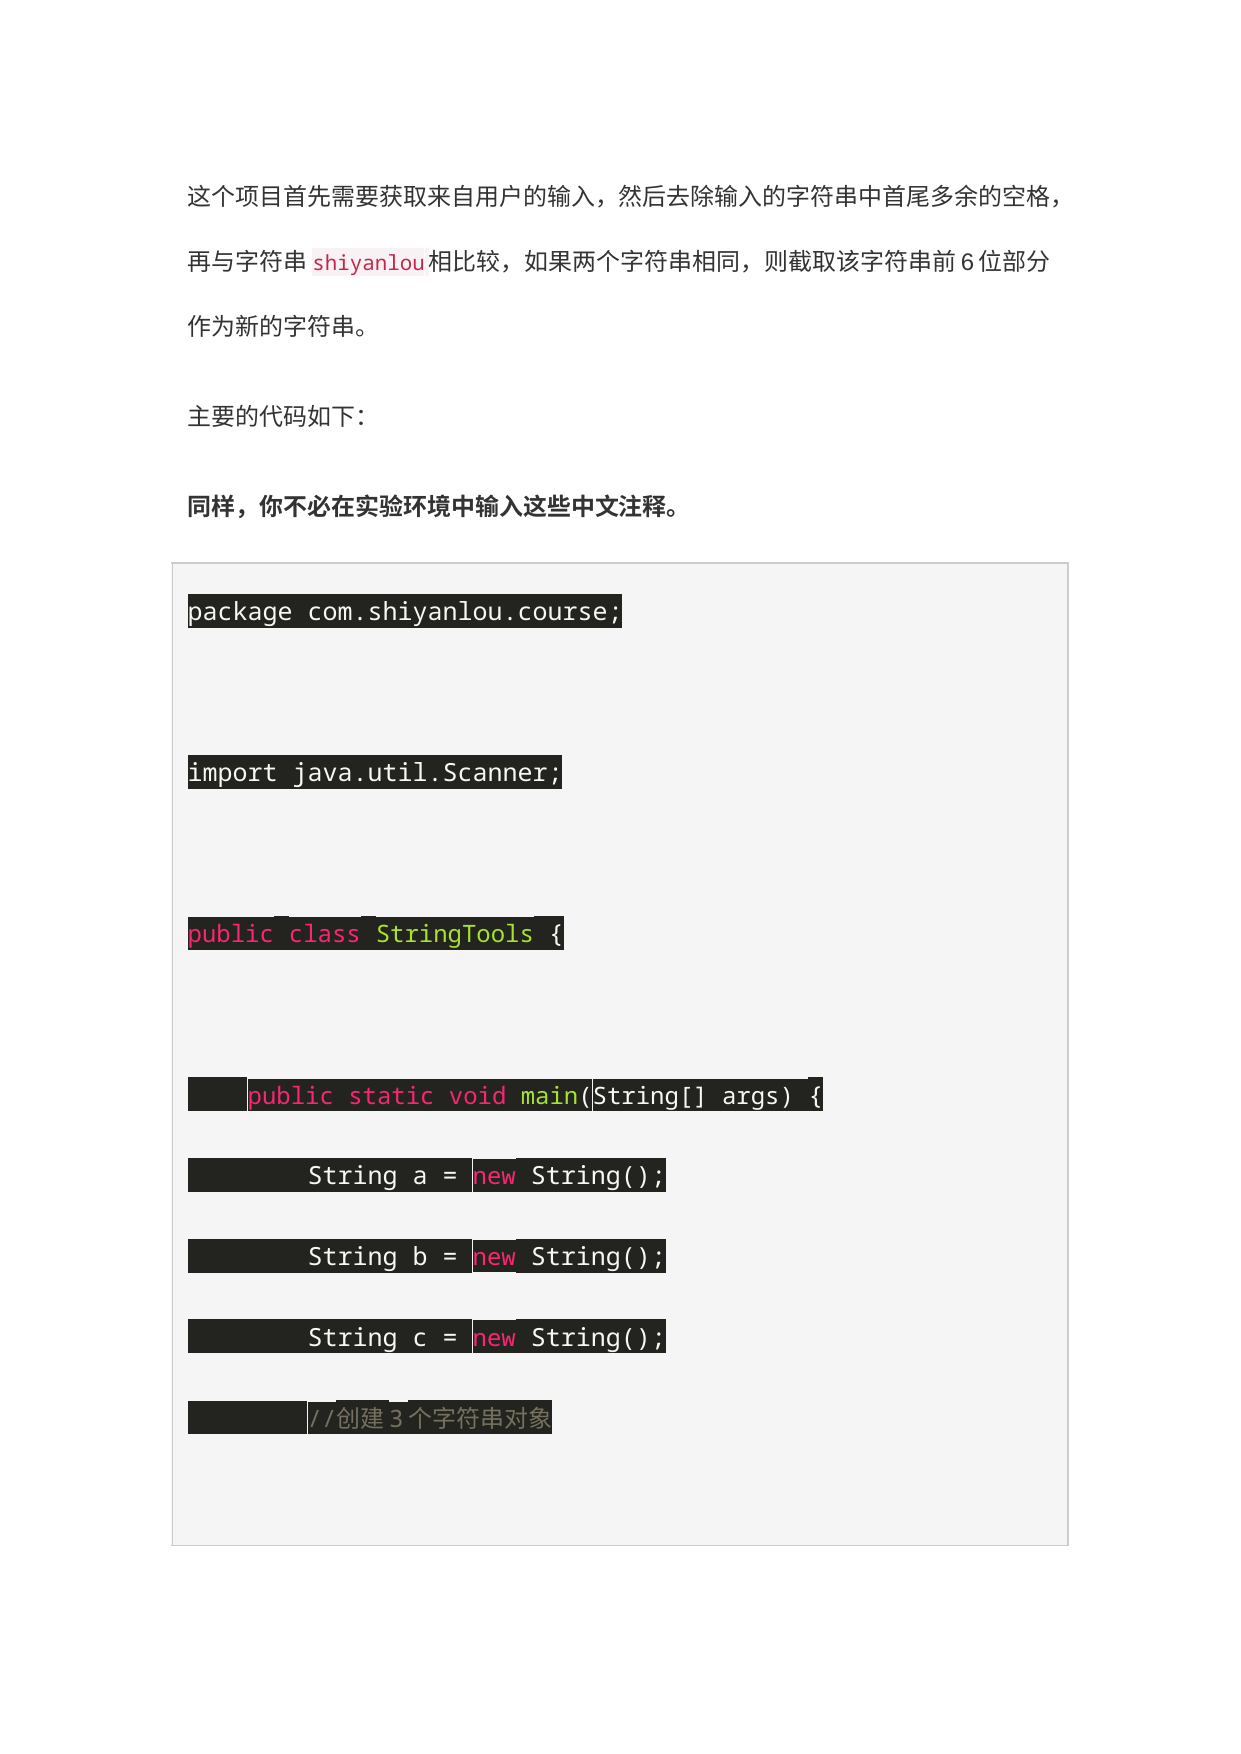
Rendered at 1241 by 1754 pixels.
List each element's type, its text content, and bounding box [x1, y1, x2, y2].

text String c = new String(); [173, 1288, 1067, 1368]
text 主要的代码如下： [187, 382, 1053, 447]
text String b = new String(); [173, 1207, 1067, 1288]
text public class StringTools { [173, 884, 1067, 965]
text String a = new String(); [173, 1126, 1067, 1207]
text 同样，你不必在实验环境中输入这些中文注释。 [187, 472, 1053, 537]
text //创建3个字符串对象 [173, 1368, 1067, 1449]
text package com.shiyanlou.course; [173, 564, 1067, 643]
text public static void main(String[] args) { [173, 1046, 1067, 1126]
text 这个项目首先需要获取来自用户的输入，然后去除输入的字符串中首尾多余的空格，再与字符串shiyanlou相比较，如果两个字符串相同，则截取该字符串前6位部分作为新的字符串。 [187, 162, 1053, 357]
text import java.util.Scanner; [173, 723, 1067, 804]
